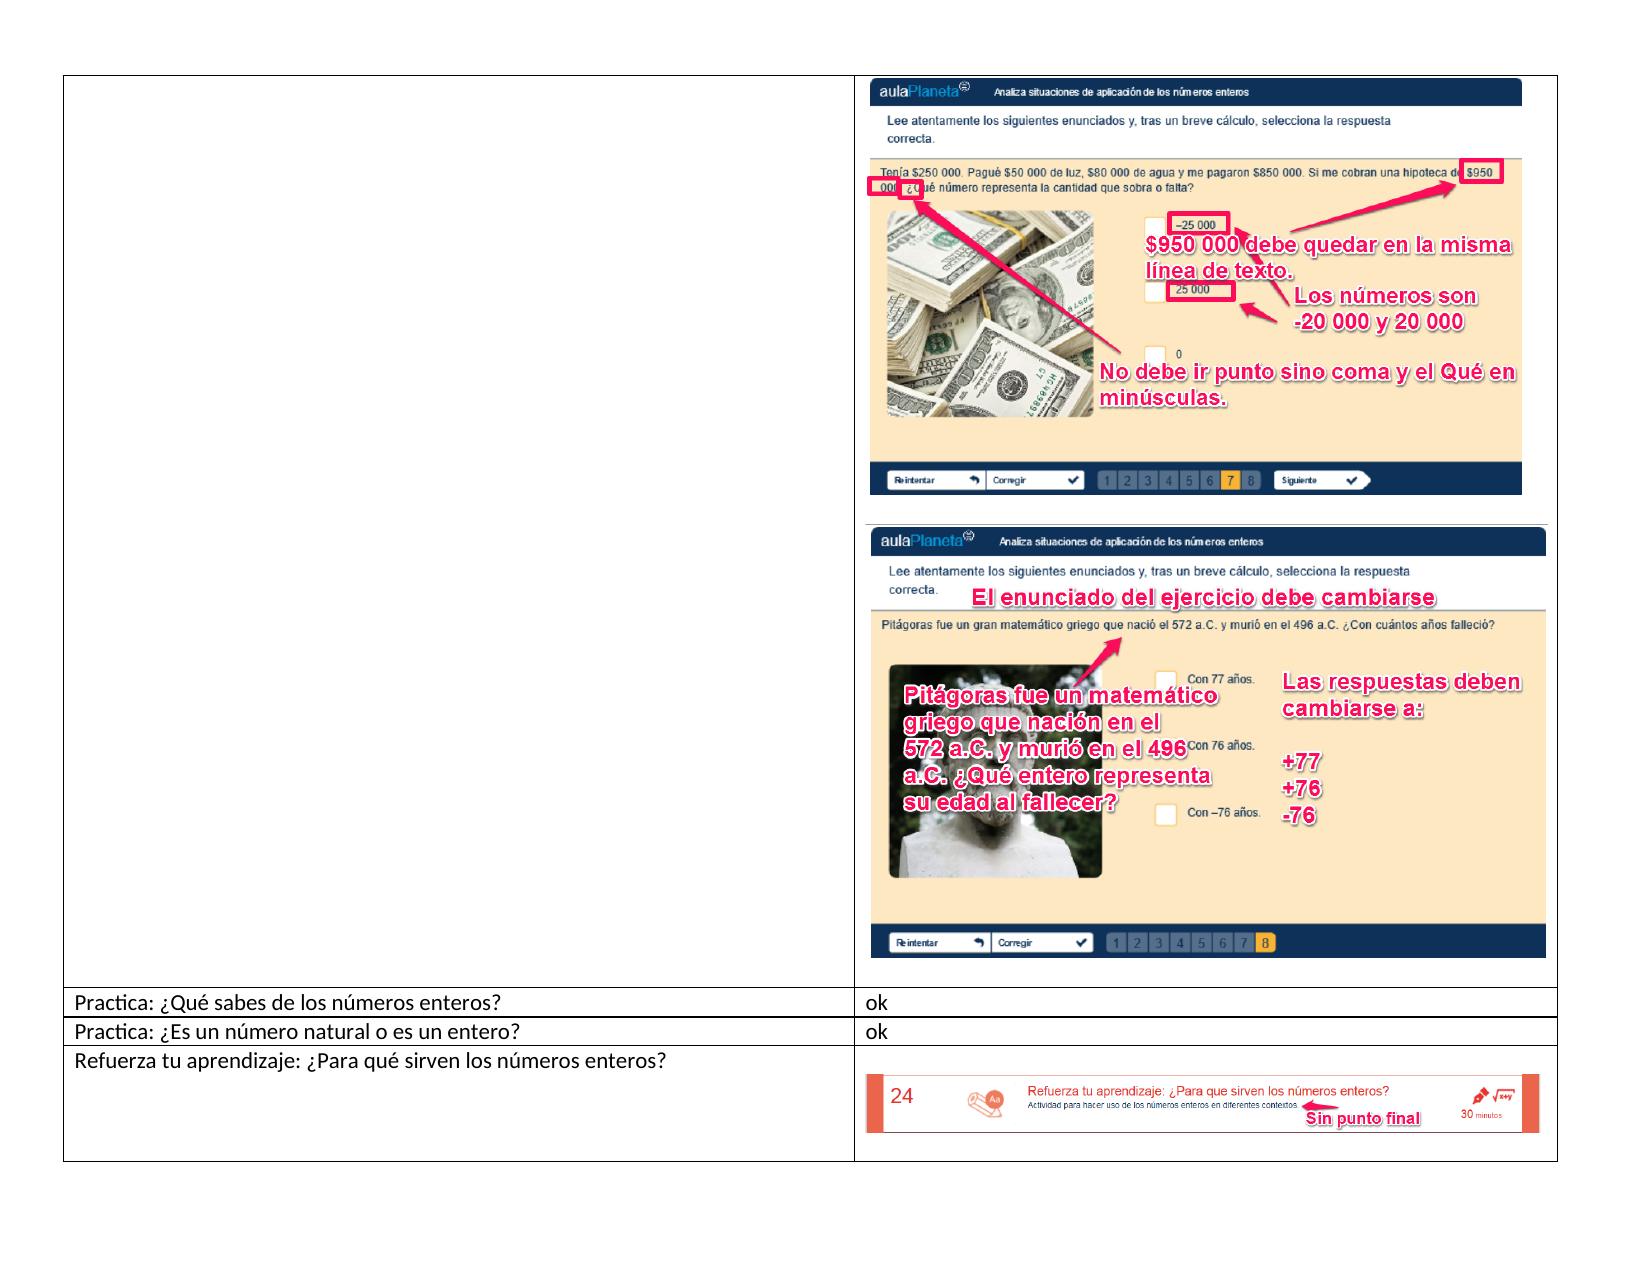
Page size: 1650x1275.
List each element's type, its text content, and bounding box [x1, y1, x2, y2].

picture [865, 76, 1525, 497]
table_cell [64, 76, 854, 987]
table_cell ok [855, 988, 1557, 1016]
picture [865, 1074, 1541, 1133]
table_cell [855, 1046, 1557, 1161]
picture [865, 524, 1548, 960]
table_cell ok [855, 1018, 1557, 1045]
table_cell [64, 1046, 854, 1161]
table_cell Practica: ¿Qué sabes de los números enteros? [64, 988, 854, 1016]
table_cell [855, 76, 1557, 987]
table_cell Practica: ¿Es un número natural o es un entero? [64, 1018, 854, 1045]
